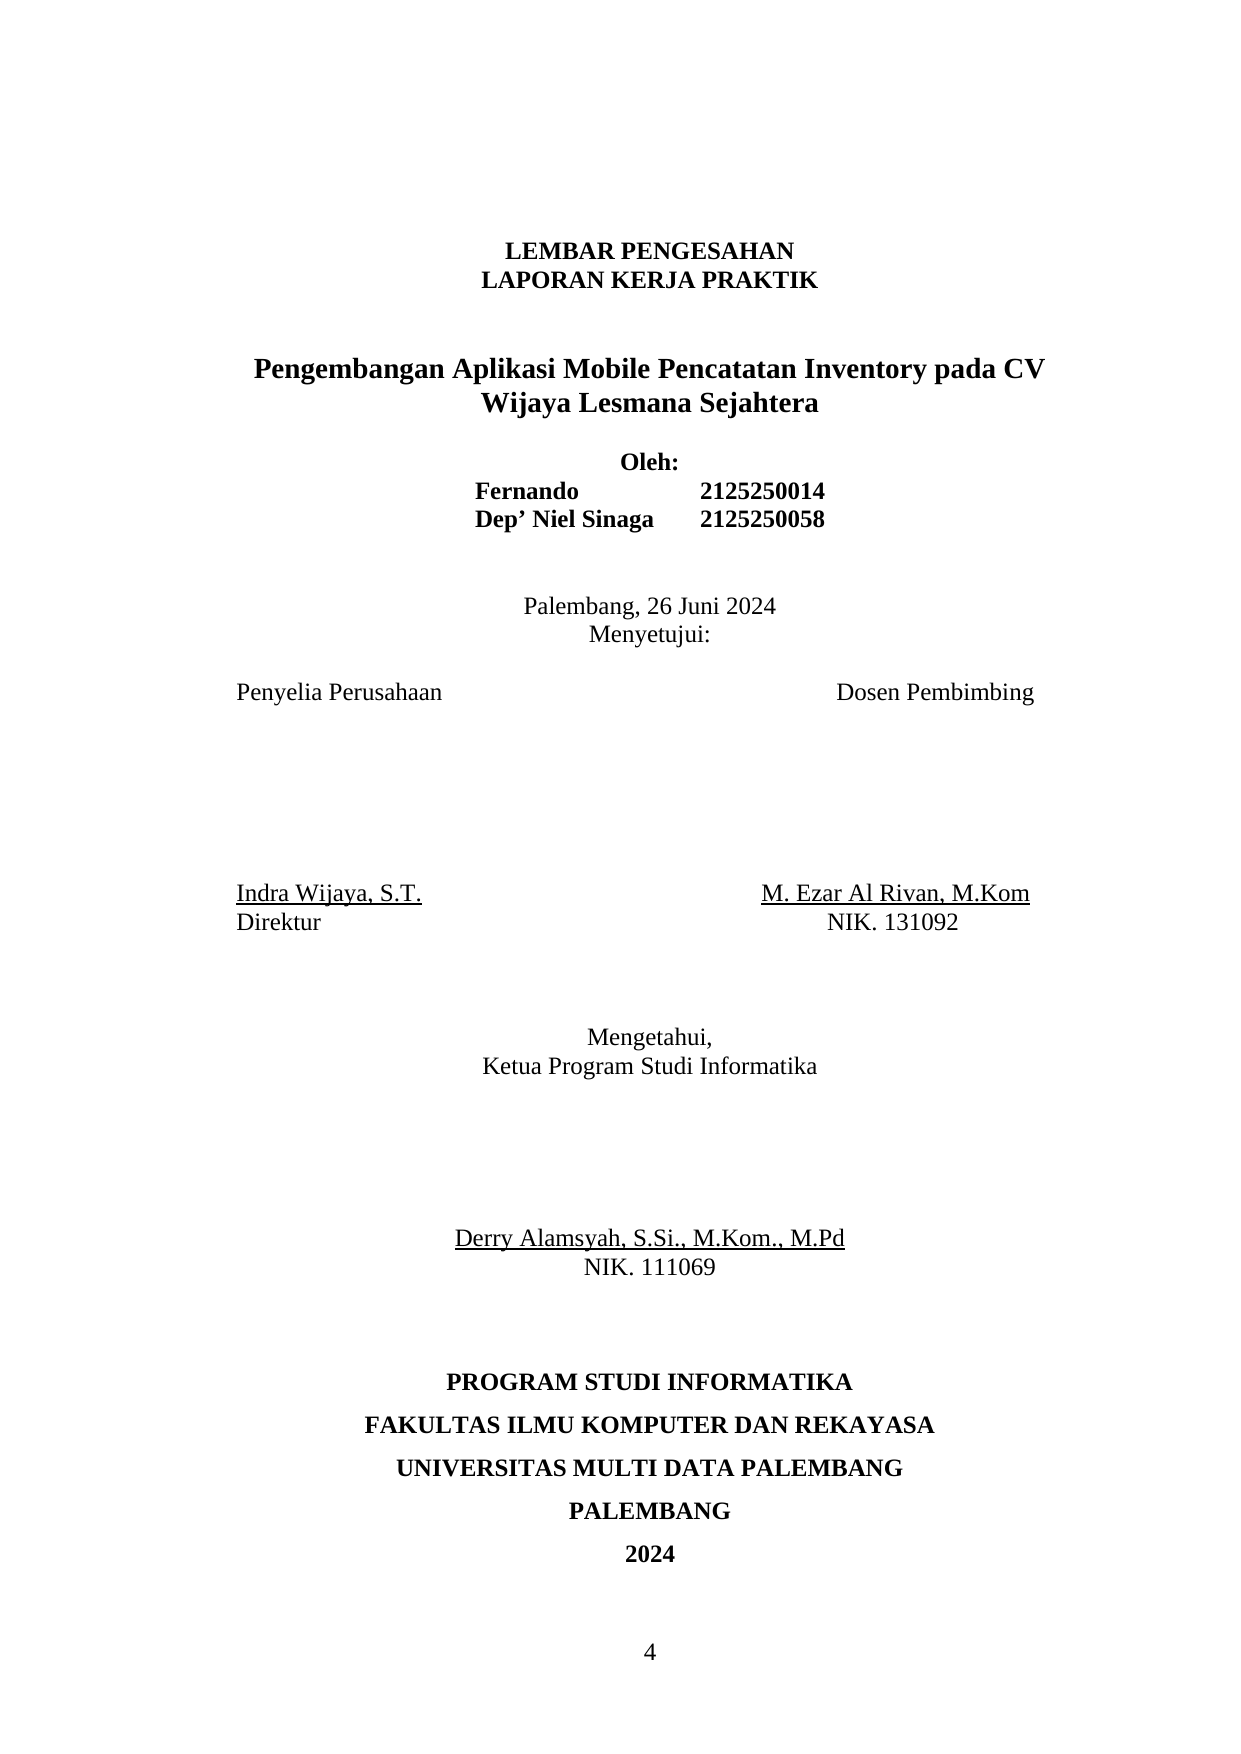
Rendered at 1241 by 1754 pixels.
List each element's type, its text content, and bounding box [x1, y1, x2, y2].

text Menyetujui: [236, 619, 1063, 648]
text LAPORAN KERJA PRAKTIK [236, 265, 1063, 294]
text Palembang, 26 Juni 2024 [236, 591, 1063, 619]
text UNIVERSITAS MULTI DATA PALEMBANG [236, 1453, 1063, 1482]
text FAKULTAS ILMU KOMPUTER DAN REKAYASA [236, 1410, 1063, 1439]
text Pengembangan Aplikasi Mobile Pencatatan Inventory pada CV Wijaya Lesmana Sejahtera [236, 351, 1063, 418]
text Dep’ Niel Sinaga 2125250058 [236, 504, 1063, 533]
text Indra Wijaya, S.T. M. Ezar Al Rivan, M.Kom [236, 878, 1063, 907]
text Oleh: [236, 447, 1063, 476]
text Mengetahui, [236, 1022, 1063, 1051]
text LEMBAR PENGESAHAN [236, 236, 1063, 265]
text PALEMBANG [236, 1496, 1063, 1525]
text Ketua Program Studi Informatika [236, 1051, 1063, 1079]
text Fernando 2125250014 [236, 476, 1063, 504]
text PROGRAM STUDI INFORMATIKA [236, 1367, 1063, 1396]
text NIK. 111069 [236, 1252, 1063, 1281]
text 2024 [236, 1539, 1063, 1568]
text Derry Alamsyah, S.Si., M.Kom., M.Pd [236, 1223, 1063, 1252]
text Direktur NIK. 131092 [236, 907, 1063, 936]
text Penyelia Perusahaan Dosen Pembimbing [236, 677, 1063, 706]
